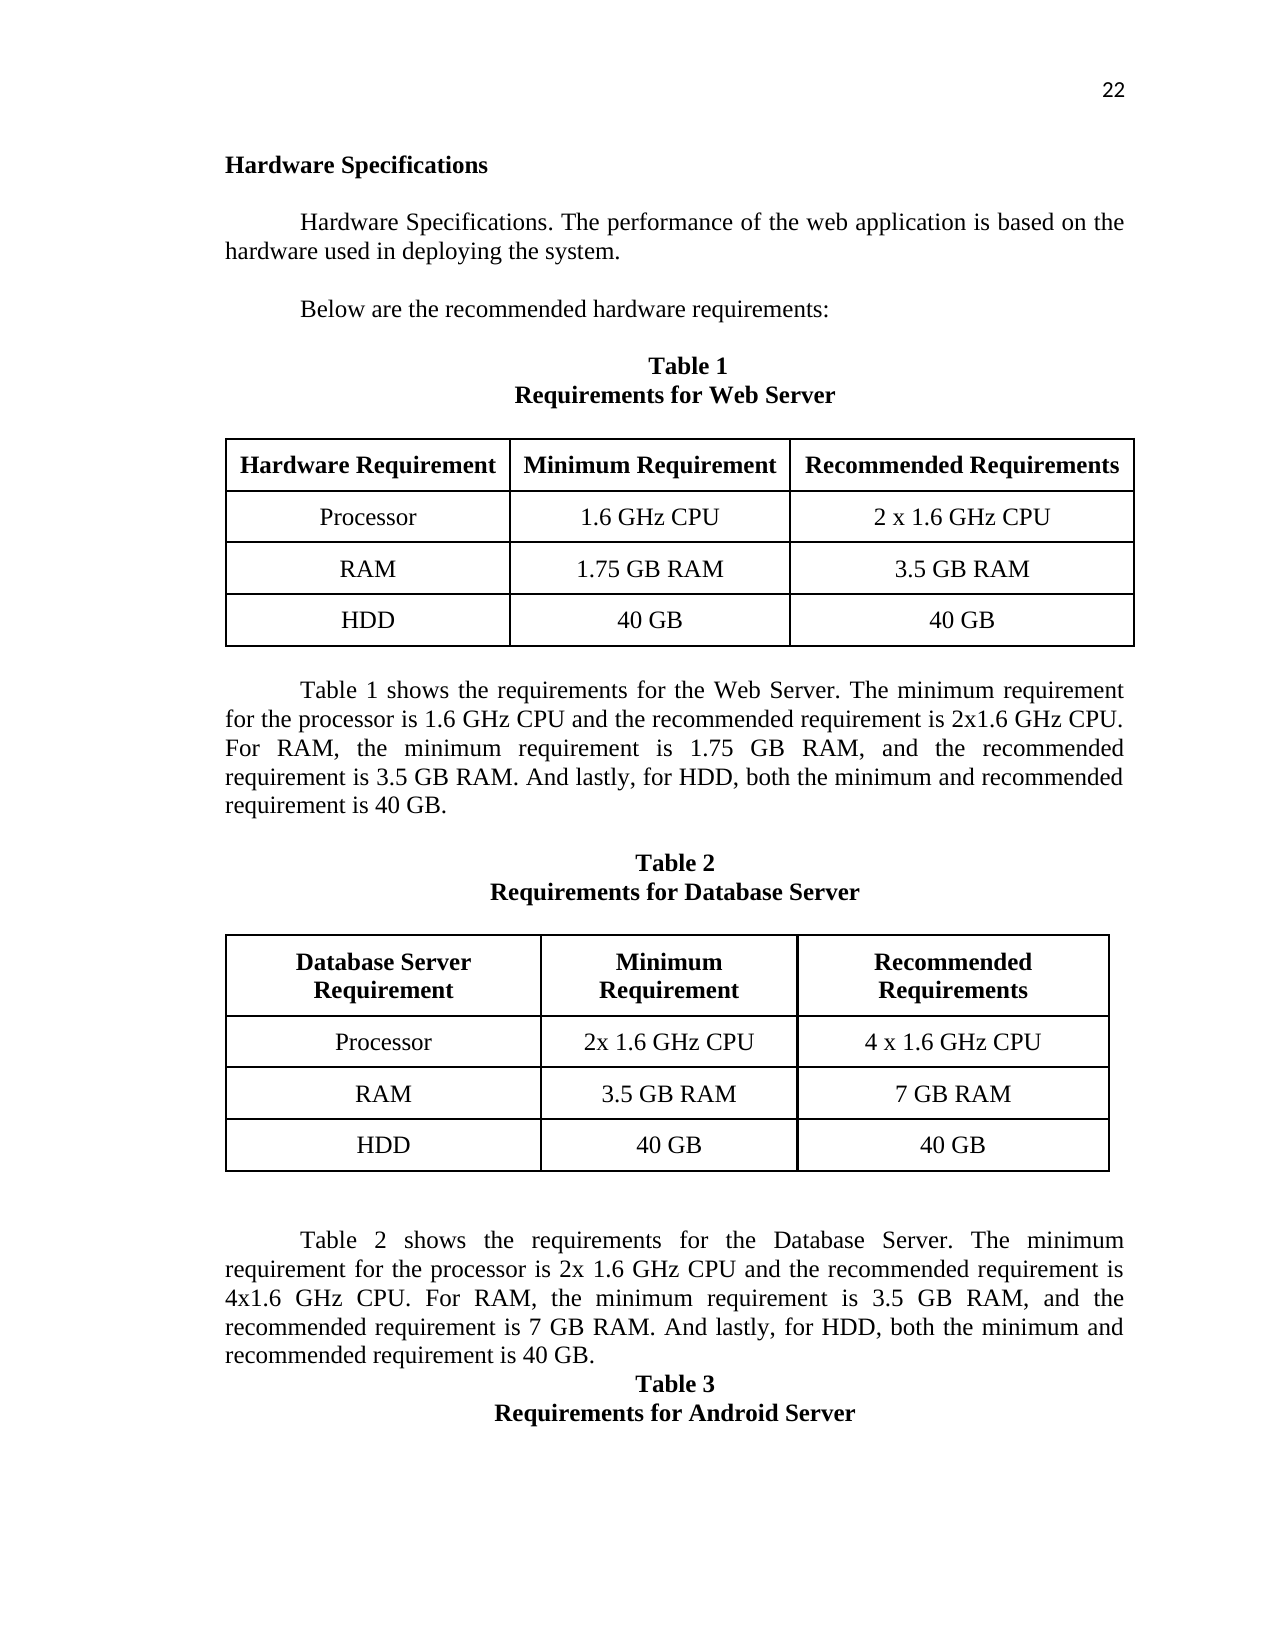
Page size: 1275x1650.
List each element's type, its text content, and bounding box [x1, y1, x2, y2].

table_cell 4 x 1.6 GHz CPU [799, 1017, 1108, 1066]
text Requirements for Web Server [225, 380, 1125, 409]
table_cell 40 GB [542, 1120, 796, 1169]
table_header Minimum Requirement [511, 440, 789, 489]
table_header Hardware Requirement [227, 440, 509, 489]
text Below are the recommended hardware requirements: [225, 294, 1125, 322]
table_cell 3.5 GB RAM [791, 543, 1133, 593]
table_cell Processor [227, 1017, 540, 1066]
text Table 2 [225, 848, 1125, 877]
text Table 1 shows the requirements for the Web Server. The minimum requirement for the processor is 1.6 GHz CPU and the recommended requirement is 2x1.6 GHz CPU. For RAM, the minimum requirement is 1.75 GB RAM, and the recommended requirement is 3.5 GB RAM. And lastly, for HDD, both the minimum and recommended requirement is 40 GB. [225, 675, 1125, 819]
text Table 2 shows the requirements for the Database Server. The minimum requirement for the processor is 2x 1.6 GHz CPU and the recommended requirement is 4x1.6 GHz CPU. For RAM, the minimum requirement is 3.5 GB RAM, and the recommended requirement is 7 GB RAM. And lastly, for HDD, both the minimum and recommended requirement is 40 GB. [225, 1225, 1125, 1369]
table_cell 40 GB [791, 595, 1133, 644]
table_header Recommended Requirements [791, 440, 1133, 489]
table_cell HDD [227, 595, 509, 644]
text Requirements for Android Server [225, 1398, 1125, 1427]
table_cell HDD [227, 1120, 540, 1169]
table_cell 2 x 1.6 GHz CPU [791, 492, 1133, 541]
table_cell 40 GB [799, 1120, 1108, 1169]
text Table 1 [225, 351, 1125, 380]
table_header Database Server Requirement [227, 936, 540, 1014]
table_header Minimum Requirement [542, 936, 796, 1014]
text Hardware Specifications. The performance of the web application is based on the hardware used in deploying the system. [225, 207, 1125, 265]
table_cell 40 GB [511, 595, 789, 644]
table_cell 3.5 GB RAM [542, 1068, 796, 1118]
table_header Recommended Requirements [799, 936, 1108, 1014]
text Hardware Specifications [225, 150, 1125, 179]
table_cell RAM [227, 543, 509, 593]
table_cell Processor [227, 492, 509, 541]
text Table 3 [225, 1369, 1125, 1398]
table_cell 1.75 GB RAM [511, 543, 789, 593]
table_cell RAM [227, 1068, 540, 1118]
table_cell 7 GB RAM [799, 1068, 1108, 1118]
table_cell 1.6 GHz CPU [511, 492, 789, 541]
table_cell 2x 1.6 GHz CPU [542, 1017, 796, 1066]
text Requirements for Database Server [225, 877, 1125, 905]
